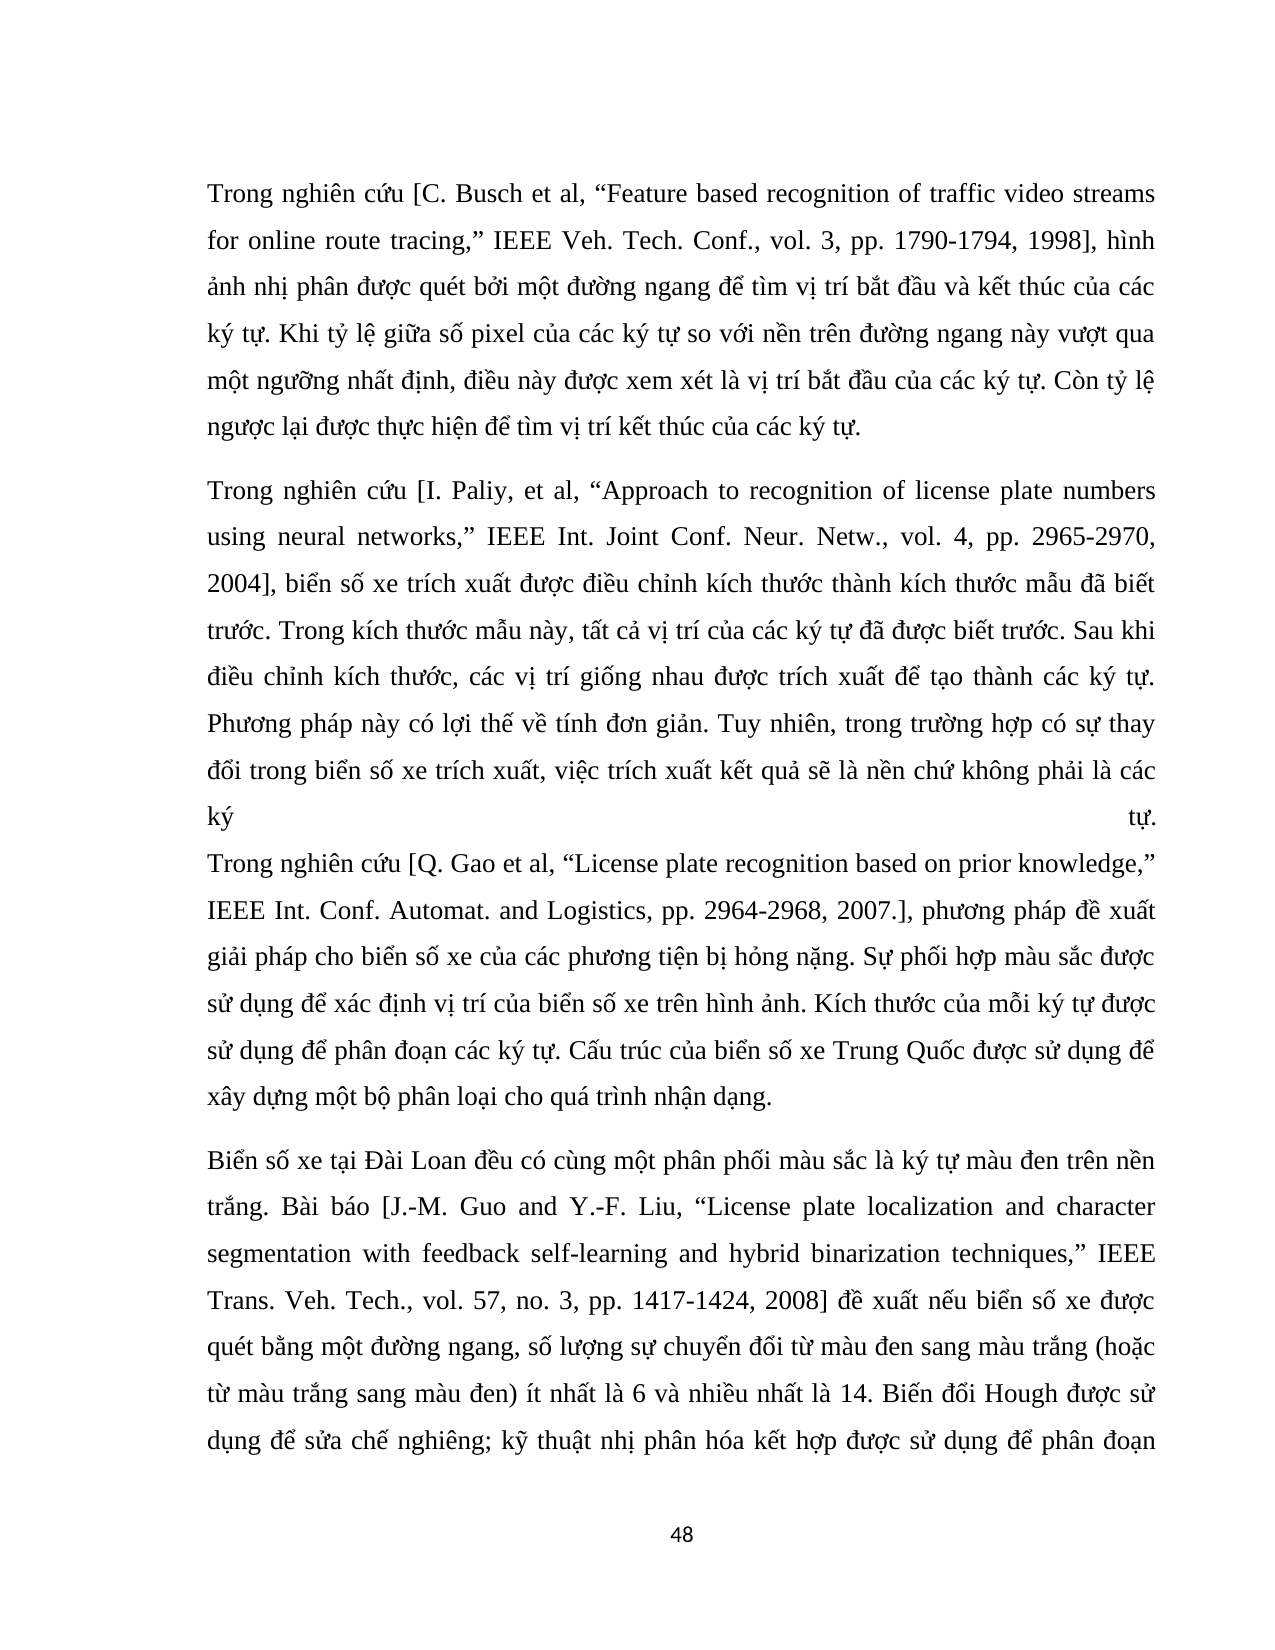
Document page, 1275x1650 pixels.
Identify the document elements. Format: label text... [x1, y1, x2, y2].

text Trong nghiên cứu [I. Paliy, et al, “Approach to recognition of license plate numbers using neural networks,” IEEE Int. Joint Conf. Neur. Netw., vol. 4, pp. 2965-2970, 2004], biển số xe trích xuất được điều chỉnh kích thước thành kích thước mẫu đã biết trước. Trong kích thước mẫu này, tất cả vị trí của các ký tự đã được biết trước. Sau khi điều chỉnh kích thước, các vị trí giống nhau được trích xuất để tạo thành các ký tự. Phương pháp này có lợi thế về tính đơn giản. Tuy nhiên, trong trường hợp có sự thay đổi trong biển số xe trích xuất, việc trích xuất kết quả sẽ là nền chứ không phải là các ký tự. Trong nghiên cứu [Q. Gao et al, “License plate recognition based on prior knowledge,” IEEE Int. Conf. Automat. and Logistics, pp. 2964-2968, 2007.], phương pháp đề xuất giải pháp cho biển số xe của các phương tiện bị hỏng nặng. Sự phối hợp màu sắc được sử dụng để xác định vị trí của biển số xe trên hình ảnh. Kích thước của mỗi ký tự được sử dụng để phân đoạn các ký tự. Cấu trúc của biển số xe Trung Quốc được sử dụng để xây dựng một bộ phân loại cho quá trình nhận dạng. [207, 474, 1157, 1112]
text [207, 1144, 1157, 1455]
text Trong nghiên cứu [C. Busch et al, “Feature based recognition of traffic video streams for online route tracing,” IEEE Veh. Tech. Conf., vol. 3, pp. 1790-1794, 1998], hình ảnh nhị phân được quét bởi một đường ngang để tìm vị trí bắt đầu và kết thúc của các ký tự. Khi tỷ lệ giữa số pixel của các ký tự so với nền trên đường ngang này vượt qua một ngưỡng nhất định, điều này được xem xét là vị trí bắt đầu của các ký tự. Còn tỷ lệ ngược lại được thực hiện để tìm vị trí kết thúc của các ký tự. [207, 177, 1157, 442]
